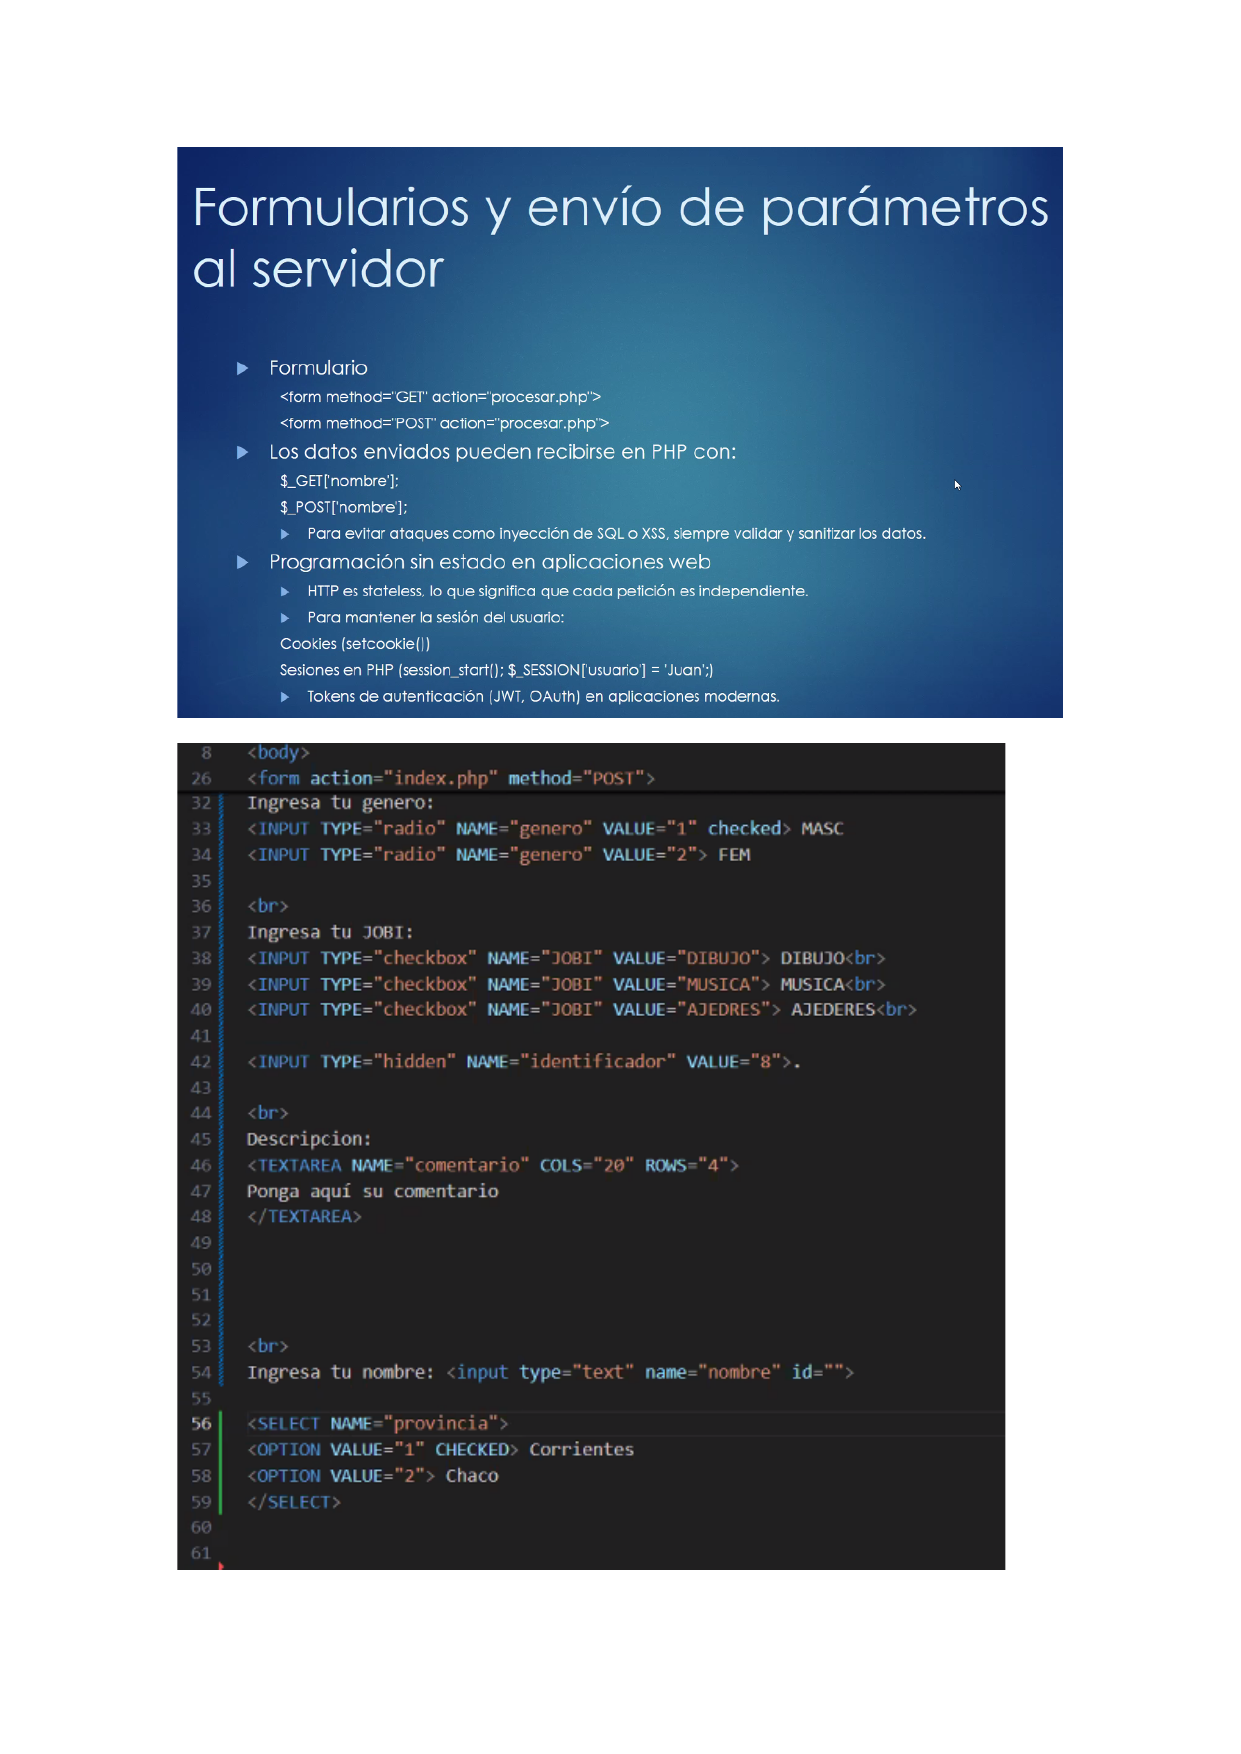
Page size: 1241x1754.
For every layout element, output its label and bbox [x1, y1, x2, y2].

picture [177, 743, 1006, 1570]
picture [177, 147, 1063, 718]
